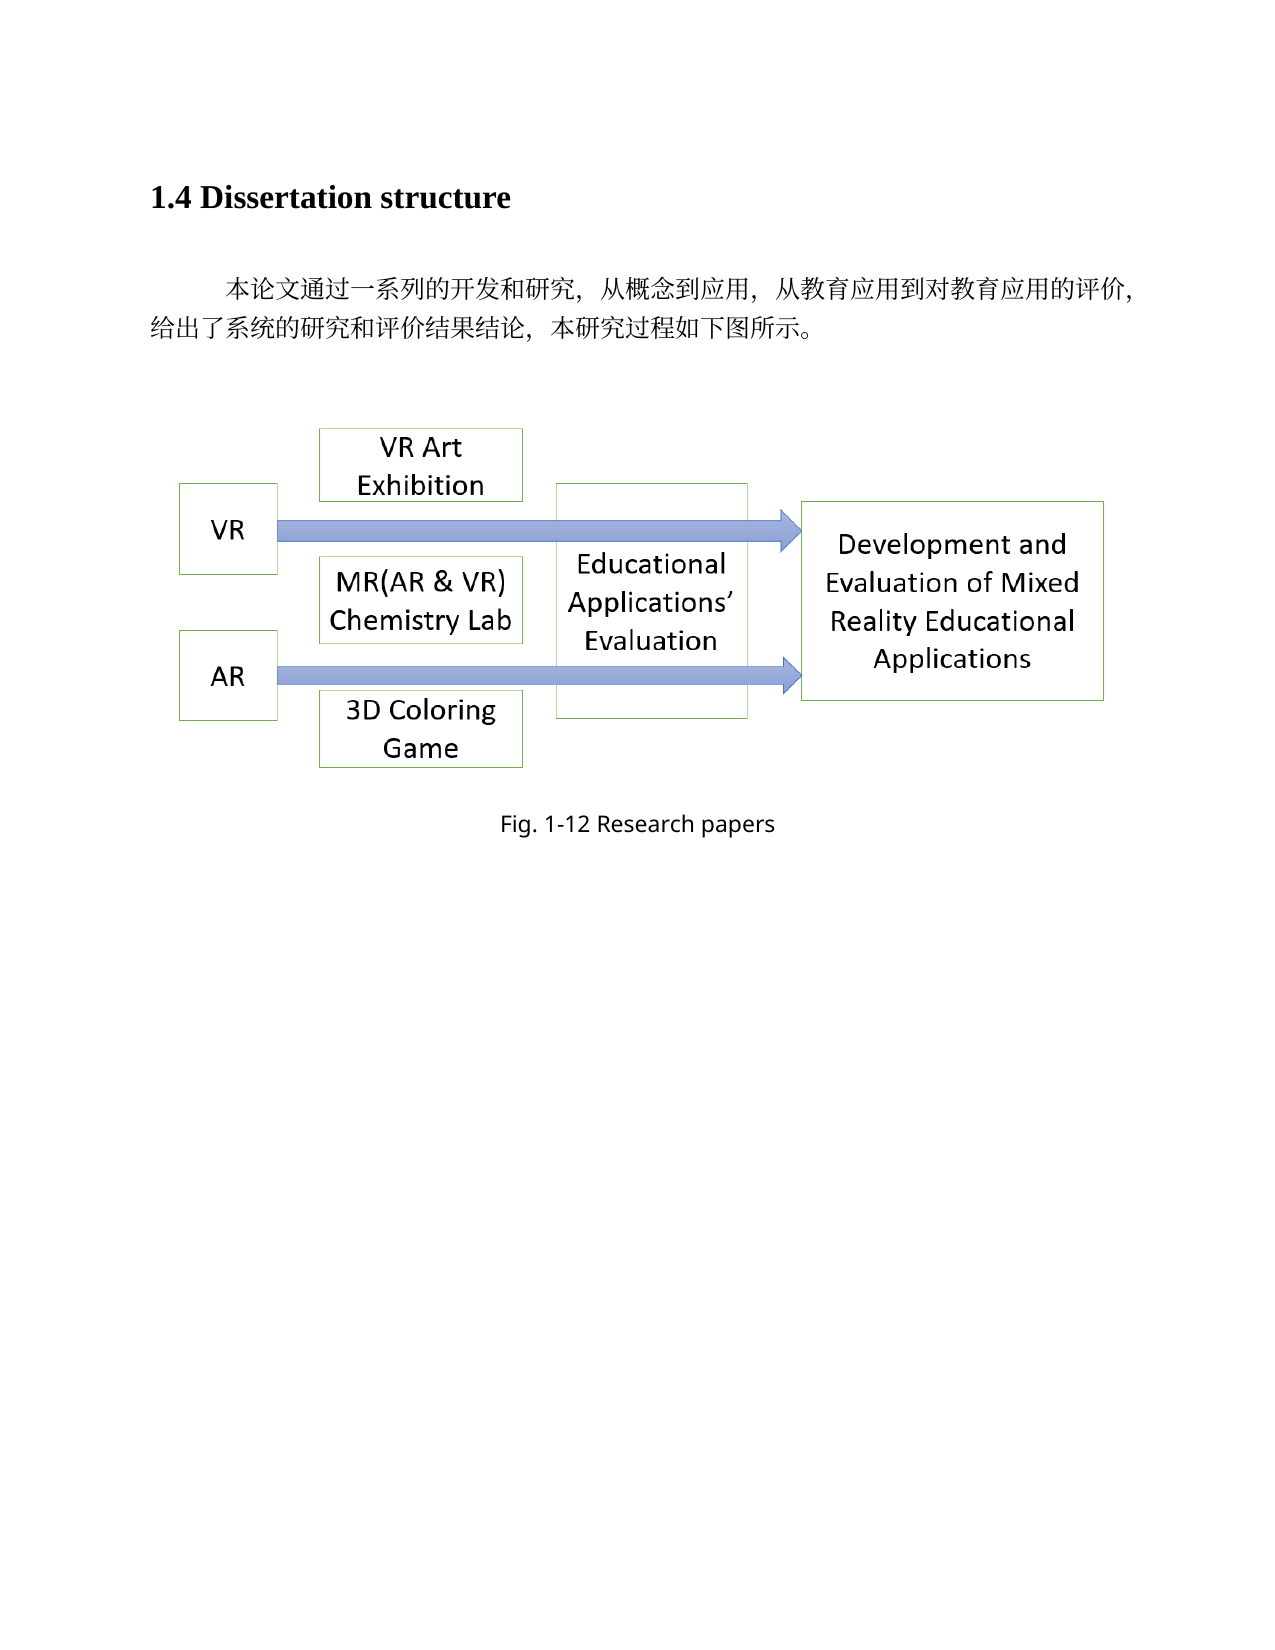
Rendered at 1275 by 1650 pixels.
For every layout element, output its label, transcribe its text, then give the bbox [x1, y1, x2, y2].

picture [167, 417, 1108, 789]
text Fig. 1-12 Research papers [150, 808, 1125, 839]
text 1.4 Dissertation structure [150, 177, 1125, 216]
text 本论文通过一系列的开发和研究，从概念到应用，从教育应用到对教育应用的评价，给出了系统的研究和评价结果结论，本研究过程如下图所示。 [150, 270, 1125, 345]
